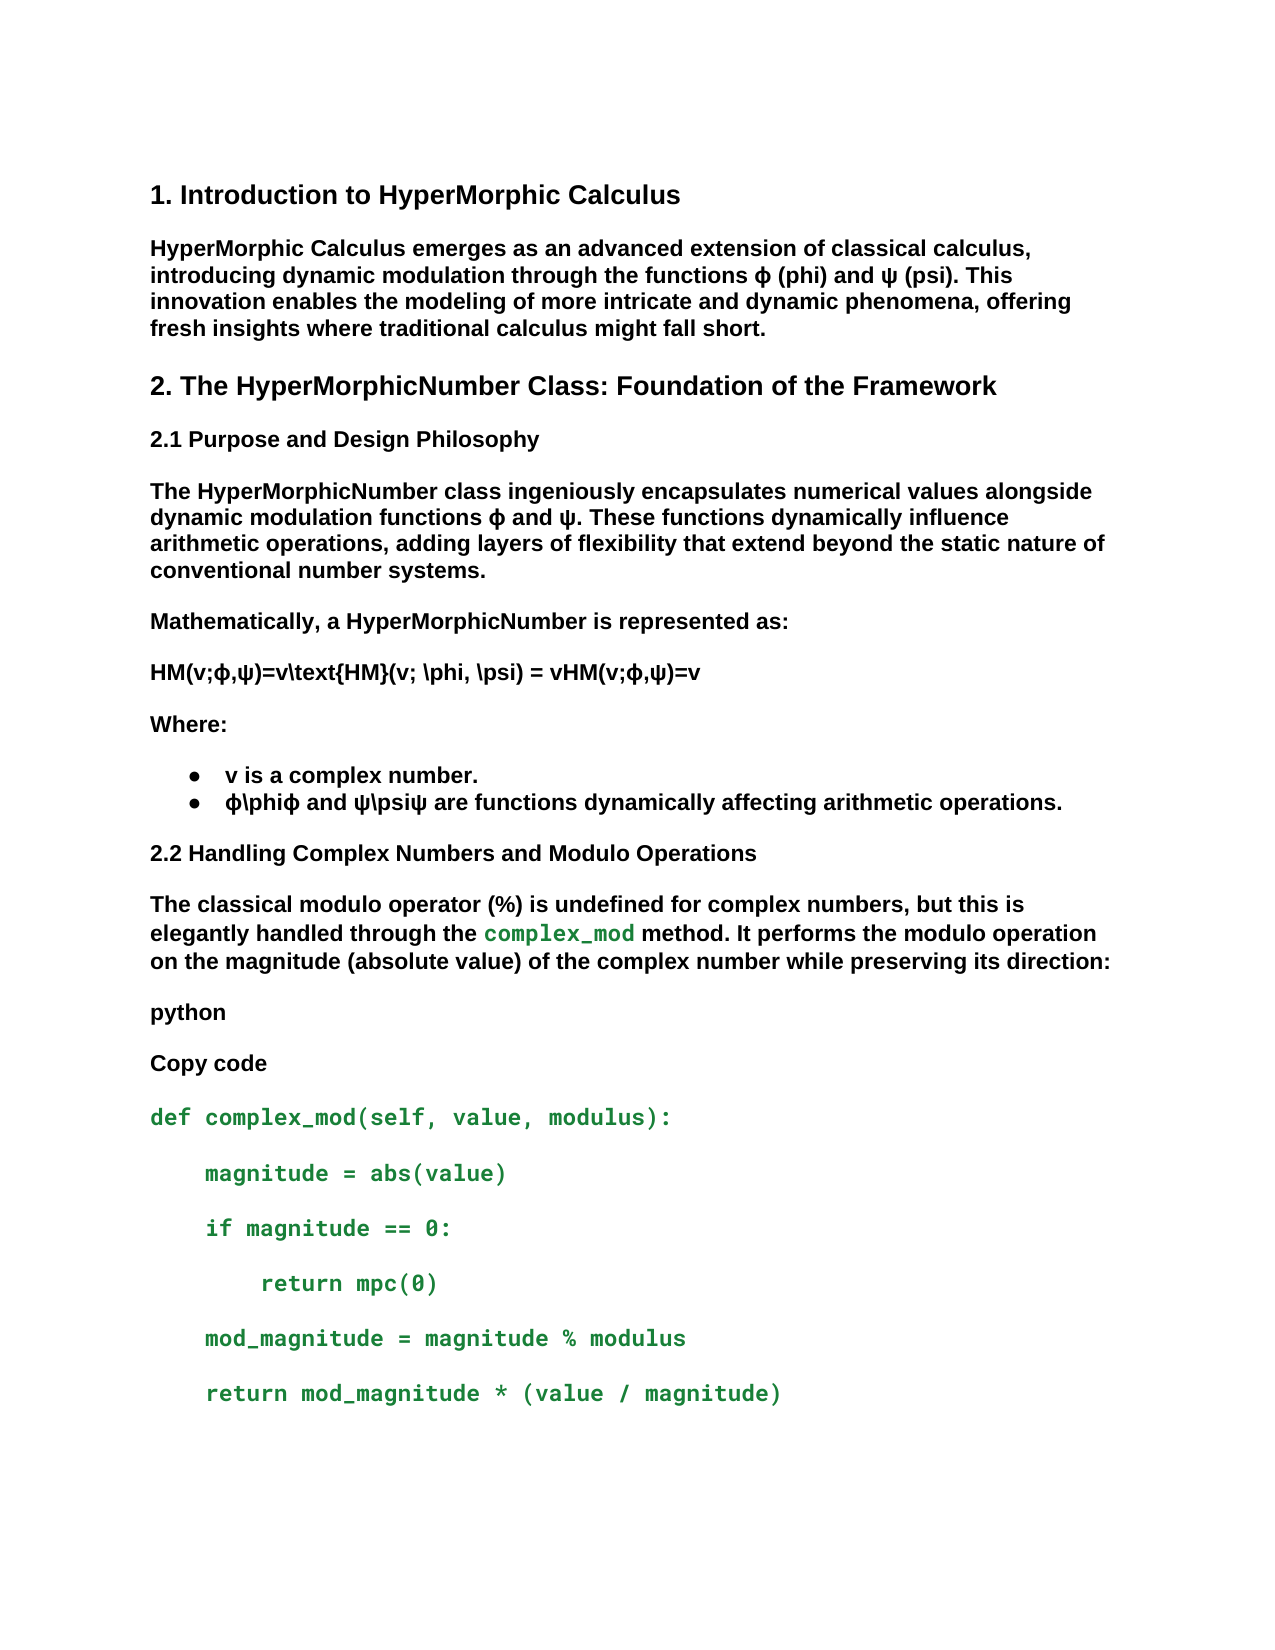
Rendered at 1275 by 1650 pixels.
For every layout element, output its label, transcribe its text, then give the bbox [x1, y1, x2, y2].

list ϕ\phiϕ and ψ\psiψ are functions dynamically affecting arithmetic operations. [187, 788, 1125, 815]
subtitle 2. The HyperMorphicNumber Class: Foundation of the Framework [150, 370, 1125, 401]
text Where: [150, 711, 1125, 737]
text return mod_magnitude * (value / magnitude) [150, 1378, 1125, 1408]
text HM(v;ϕ,ψ)=v\text{HM}(v; \phi, \psi) = vHM(v;ϕ,ψ)=v [150, 659, 1125, 686]
subtitle 2.1 Purpose and Design Philosophy [150, 426, 1125, 453]
text HyperMorphic Calculus emerges as an advanced extension of classical calculus, introducing dynamic modulation through the functions ϕ (phi) and ψ (psi). This innovation enables the modeling of more intricate and dynamic phenomena, offering fresh insights where traditional calculus might fall short. [150, 235, 1125, 341]
text if magnitude == 0: [150, 1212, 1125, 1242]
text def complex_mod(self, value, modulus): [150, 1102, 1125, 1132]
text mod_magnitude = magnitude % modulus [150, 1323, 1125, 1353]
subtitle 2.2 Handling Complex Numbers and Modulo Operations [150, 840, 1125, 866]
text The classical modulo operator (%) is undefined for complex numbers, but this is elegantly handled through the complex_mod method. It performs the modulo operation on the magnitude (absolute value) of the complex number while preserving its direction: [150, 891, 1125, 974]
text The HyperMorphicNumber class ingeniously encapsulates numerical values alongside dynamic modulation functions ϕ and ψ. These functions dynamically influence arithmetic operations, adding layers of flexibility that extend beyond the static nature of conventional number systems. [150, 478, 1125, 583]
subtitle 1. Introduction to HyperMorphic Calculus [150, 179, 1125, 210]
text python [150, 999, 1125, 1025]
text magnitude = abs(value) [150, 1157, 1125, 1187]
list v is a complex number. [187, 762, 1125, 788]
text Mathematically, a HyperMorphicNumber is represented as: [150, 608, 1125, 634]
text return mpc(0) [150, 1267, 1125, 1298]
text Copy code [150, 1050, 1125, 1077]
